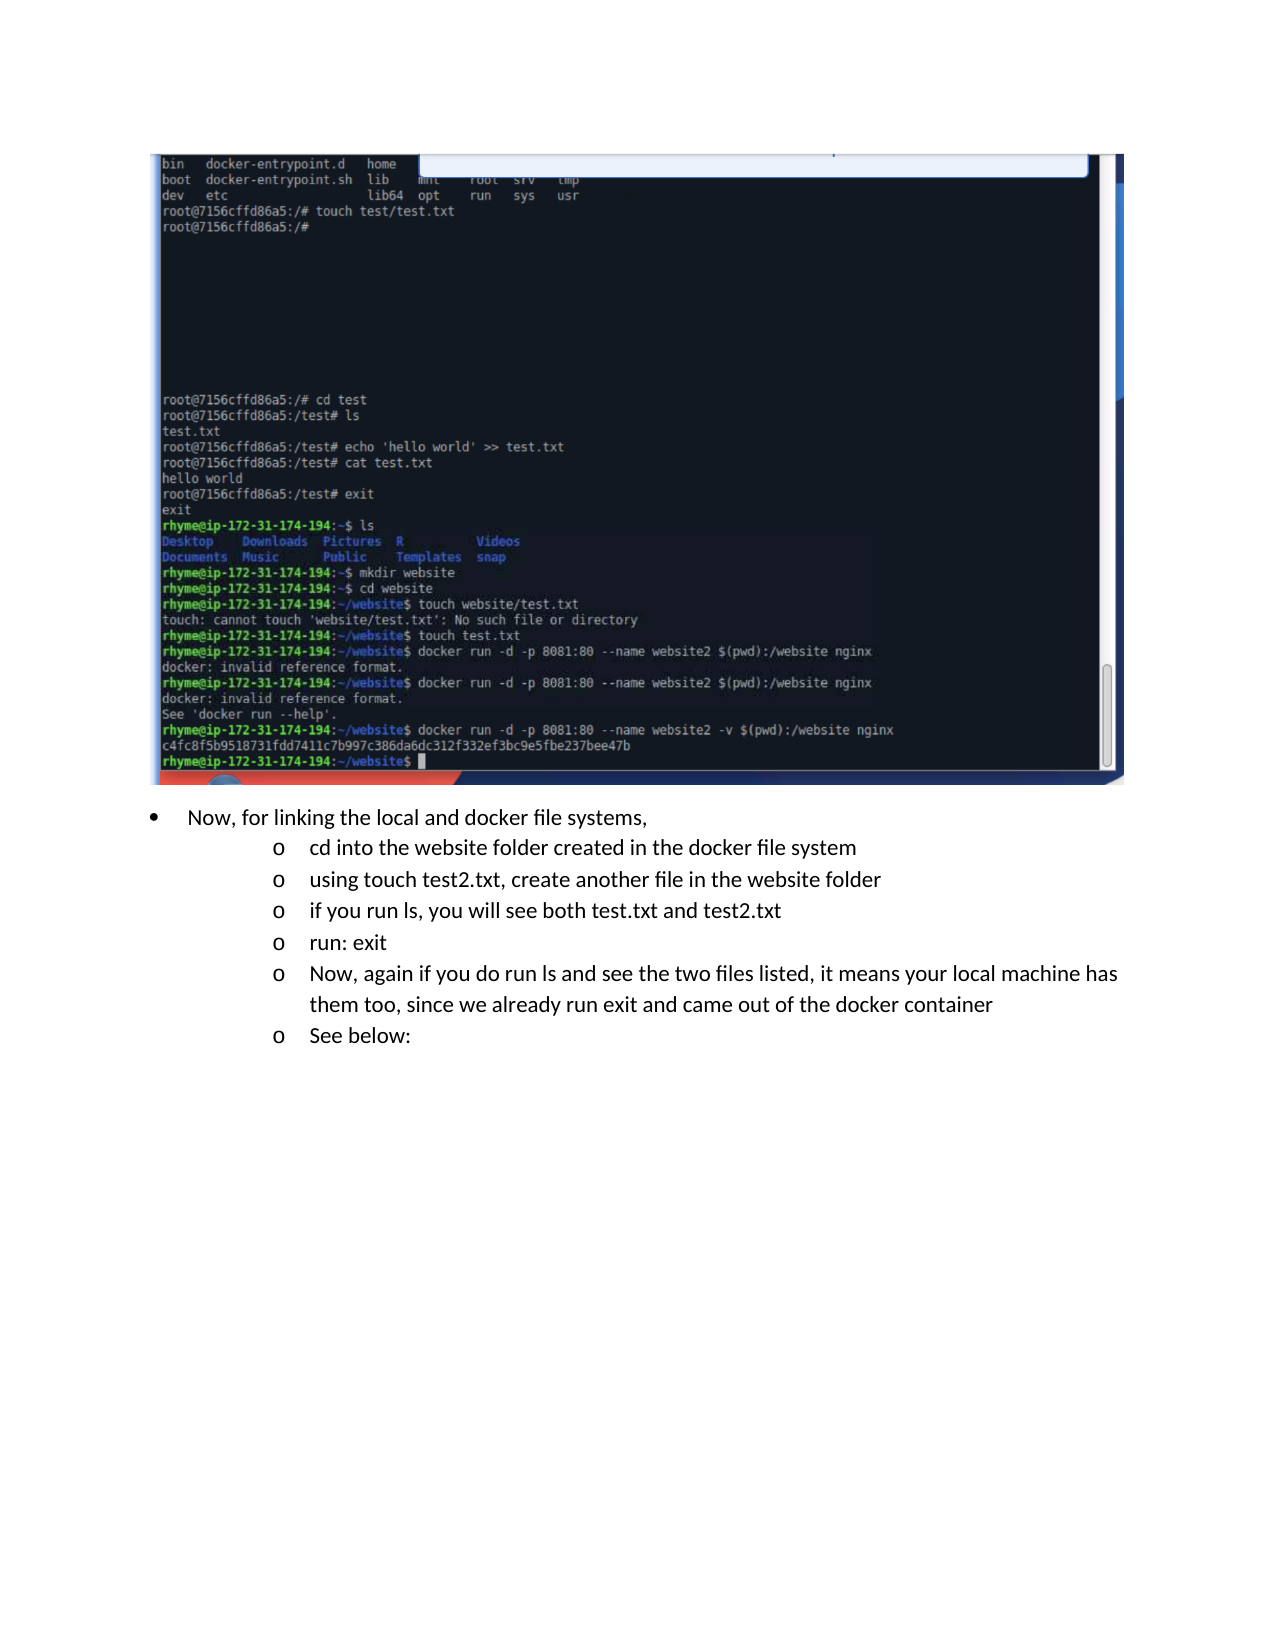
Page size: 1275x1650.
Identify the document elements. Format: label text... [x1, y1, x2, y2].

picture [150, 150, 1124, 785]
list Now, for linking the local and docker file systems, [150, 803, 1125, 831]
list Now, again if you do run ls and see the two files listed, it means your local machine has them too, since we already run exit and came out of the docker container [272, 959, 1125, 1019]
list See below: [272, 1021, 1125, 1050]
list cd into the website folder created in the docker file system [272, 833, 1125, 863]
list using touch test2.txt, create another file in the website folder [272, 865, 1125, 894]
list run: exit [272, 928, 1125, 957]
list if you run ls, you will see both test.txt and test2.txt [272, 896, 1125, 926]
